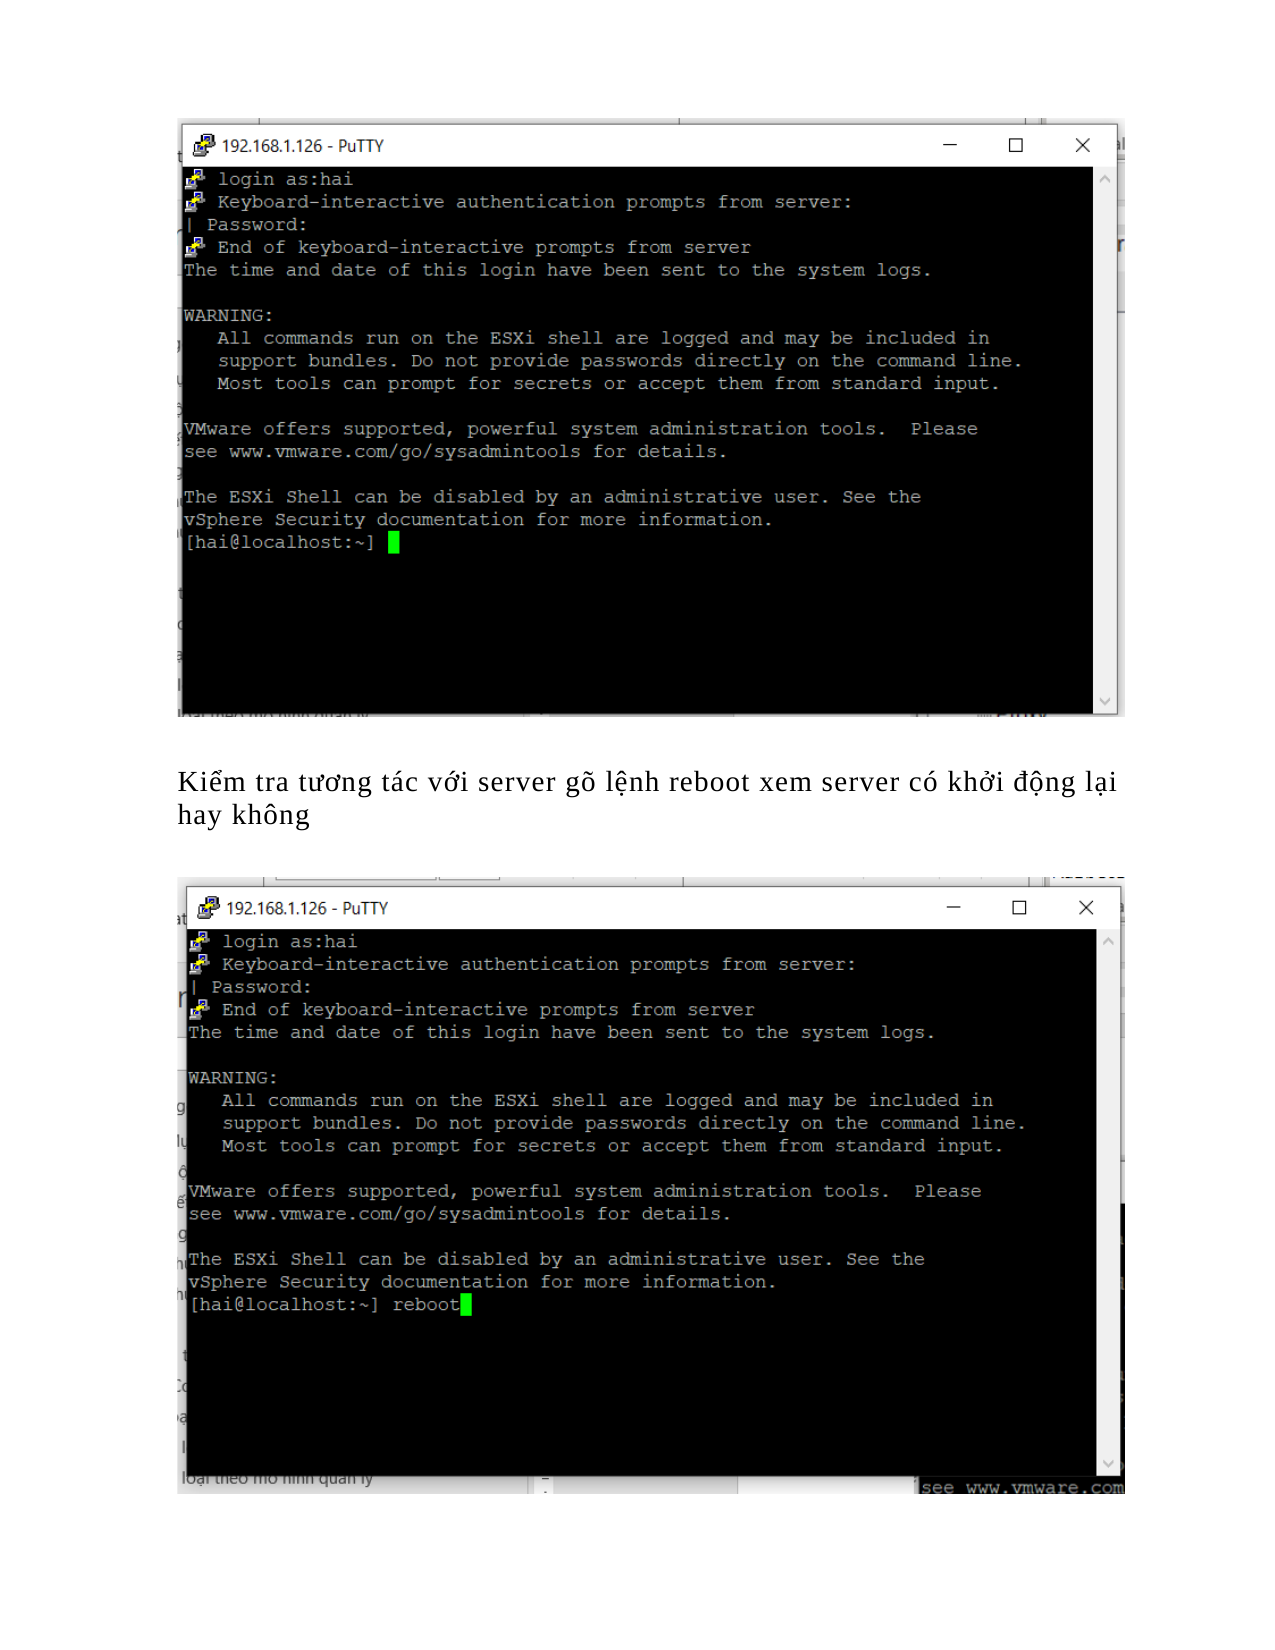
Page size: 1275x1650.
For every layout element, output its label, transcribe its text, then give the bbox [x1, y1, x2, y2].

picture [177, 877, 1125, 1494]
picture [177, 118, 1125, 717]
text Kiểm tra tương tác với server gõ lệnh reboot xem server có khởi động lại hay không [177, 764, 1125, 831]
